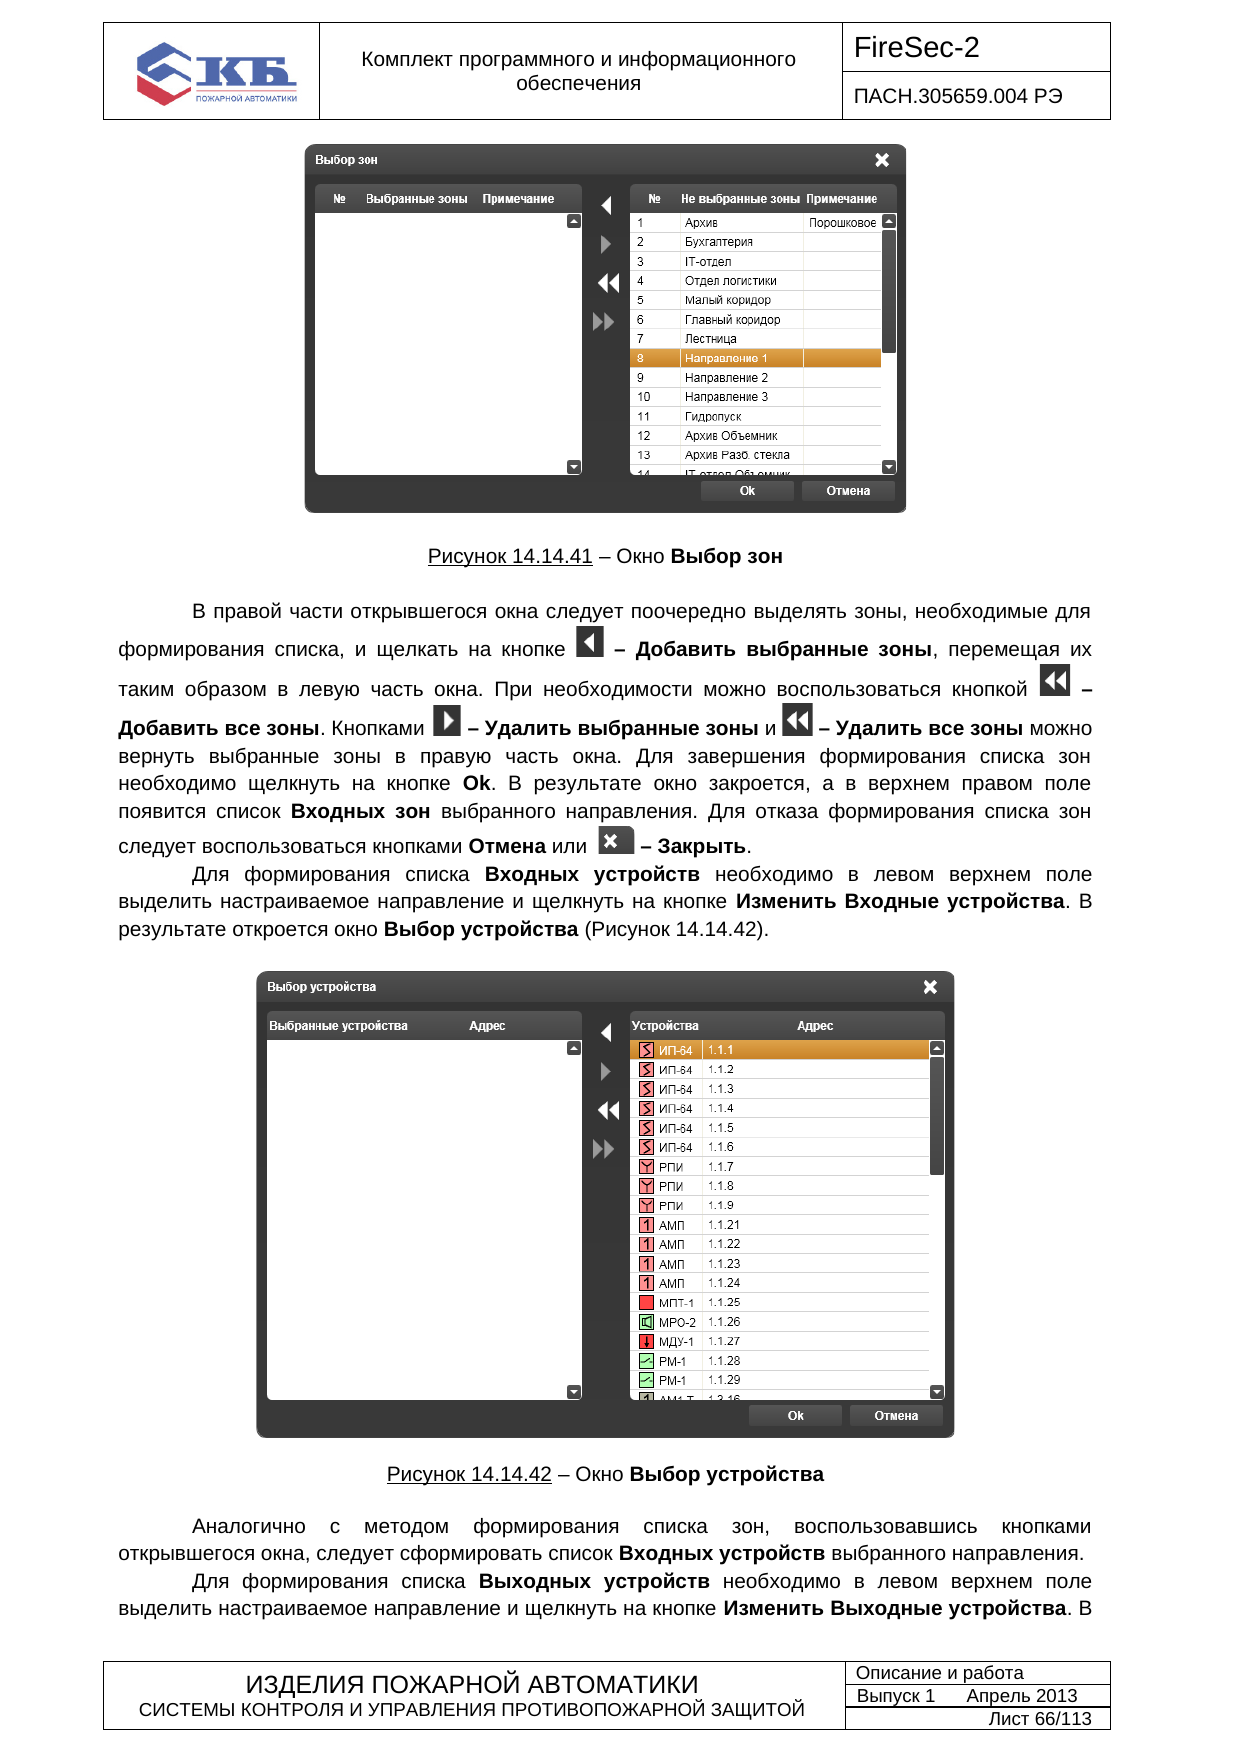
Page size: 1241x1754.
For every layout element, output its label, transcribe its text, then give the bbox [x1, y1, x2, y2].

list Для формирования списка Входных устройств необходимо в левом верхнем поле выделить настраиваемое направление и щелкнуть на кнопке Изменить Входные устройства. В результате откроется окно Выбор устройства (Рисунок 14.14.42). [118, 862, 1092, 941]
picture [133, 34, 310, 115]
picture [782, 703, 813, 736]
list Аналогично с методом формирования списка зон, воспользовавшись кнопками открывшегося окна, следует сформировать список Входных устройств выбранного направления. [118, 1514, 1092, 1565]
picture [576, 626, 604, 657]
picture [1039, 664, 1071, 696]
text Рисунок 14.14.42 – Окно Выбор устройства [118, 1462, 1092, 1486]
picture [304, 144, 907, 513]
list Рисунок 14.14.41 – Окно Выбор зон [118, 544, 1092, 568]
picture [256, 971, 955, 1438]
picture [598, 826, 635, 854]
picture [433, 705, 461, 736]
list В правой части открывшегося окна следует поочередно выделять зоны, необходимые для формирования списка, и щелкать на кнопке – Добавить выбранные зоны, перемещая их таким образом в левую часть окна. При необходимости можно воспользоваться кнопкой – Добавить все зоны. Кнопками – Удалить выбранные зоны и – Удалить все зоны можно вернуть выбранные зоны в правую часть окна. Для завершения формирования списка зон необходимо щелкнуть на кнопке Ok. В результате окно закроется, а в верхнем правом поле появится список Входных зон выбранного направления. Для отказа формирования списка зон следует воспользоваться кнопками Отмена или – Закрыть. [118, 599, 1092, 858]
